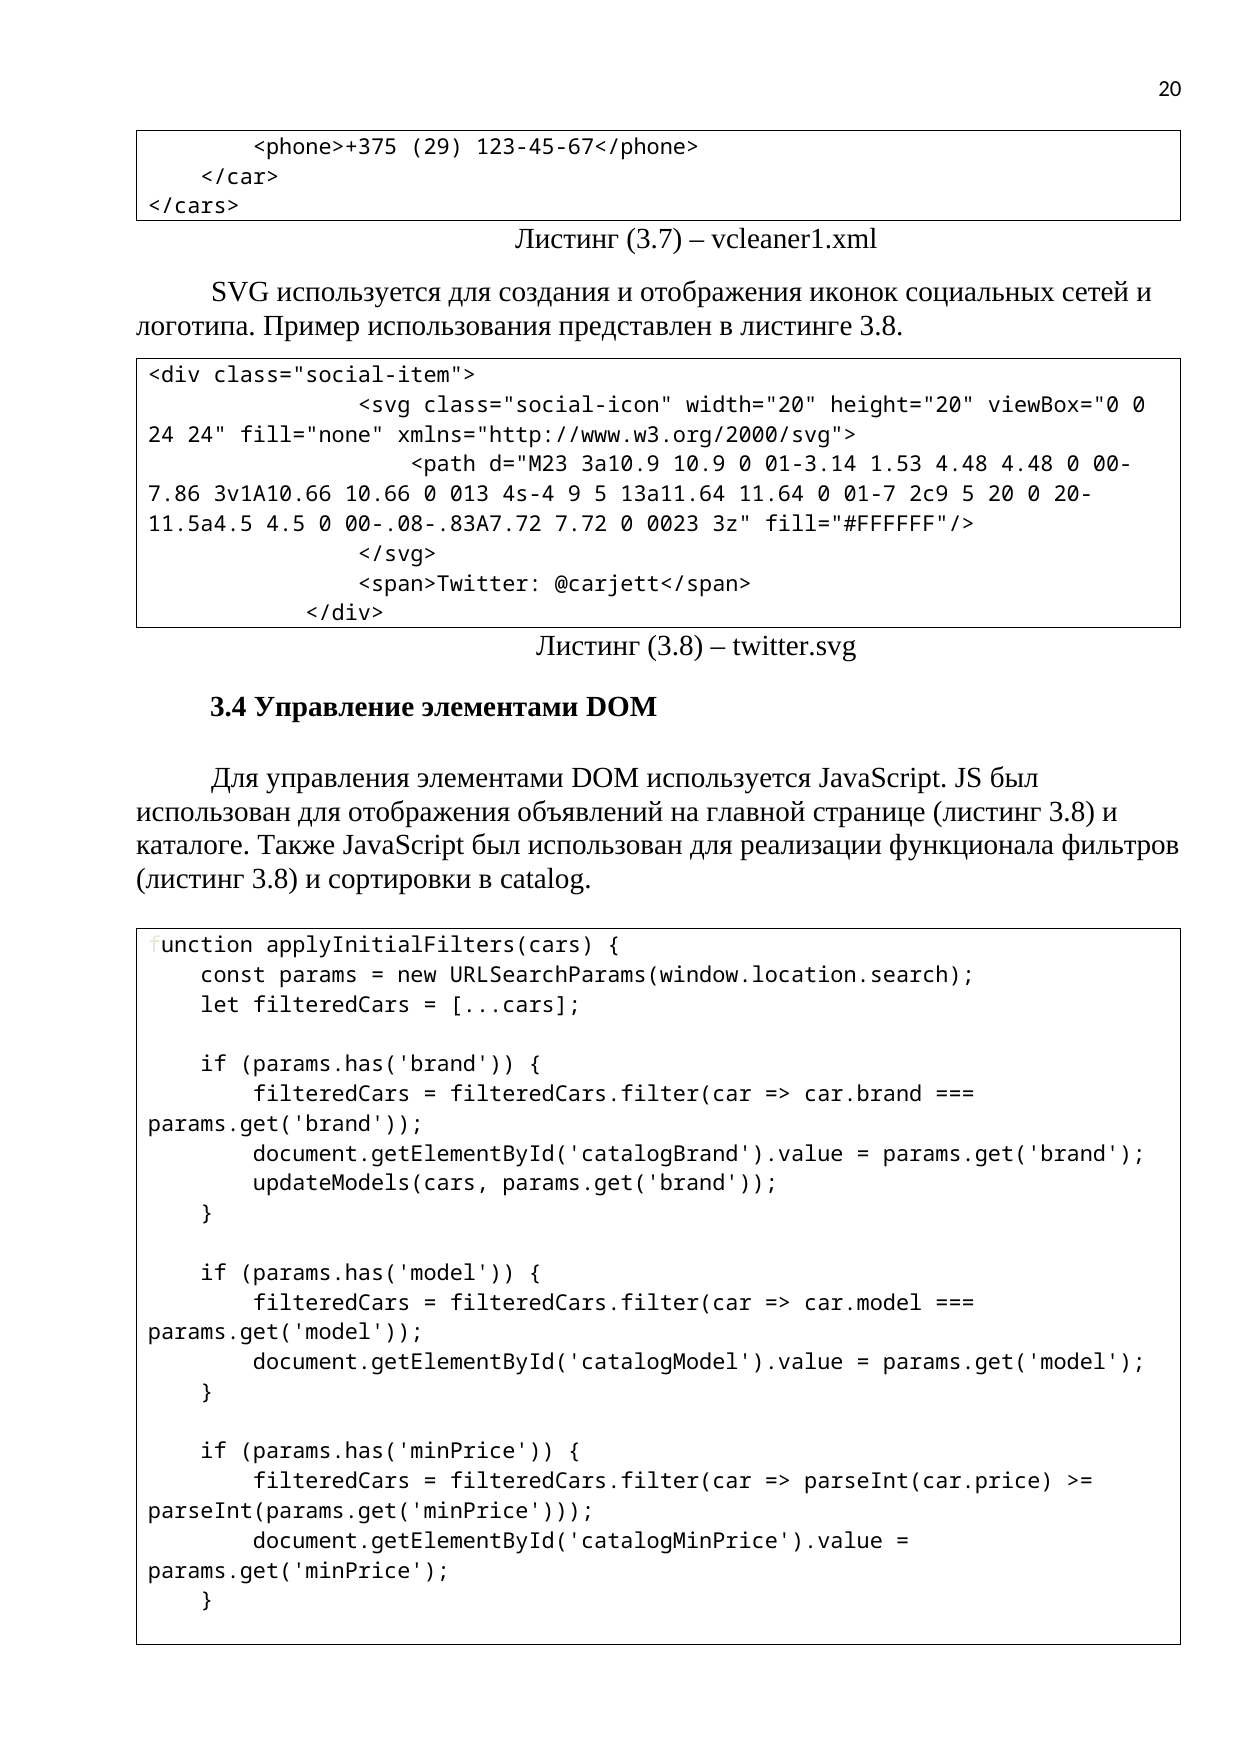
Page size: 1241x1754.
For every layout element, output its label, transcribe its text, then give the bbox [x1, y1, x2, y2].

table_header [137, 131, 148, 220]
text Для управления элементами DOM используется JavaScript. JS был использован для отображения объявлений на главной странице (листинг 3.8) и каталоге. Также JavaScript был использован для реализации функционала фильтров (листинг 3.8) и сортировки в catalog. [136, 760, 1181, 894]
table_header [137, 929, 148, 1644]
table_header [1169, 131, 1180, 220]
table_header <div class="social-item"> <svg class="social-icon" width="20" height="20" viewBox="0 0 24 24" fill="none" xmlns="http://www.w3.org/2000/svg"> <path d="M23 3a10.9 10.9 0 01-3.14 1.53 4.48 4.48 0 00-7.86 3v1A10.66 10.66 0 013 4s-4 9 5 13a11.64 11.64 0 01-7 2c9 5 20 0 20-11.5a4.5 4.5 0 00-.08-.83A7.72 7.72 0 0023 3z" fill="#FFFFFF"/> </svg> <span>Twitter: @carjett</span> </div> [137, 359, 1180, 627]
text Листинг (3.8) – twitter.svg [136, 628, 1181, 662]
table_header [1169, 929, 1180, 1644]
text SVG используется для создания и отображения иконок социальных сетей и логотипа. Пример использования представлен в листинге 3.8. [136, 274, 1181, 341]
subtitle 3.4 Управление элементами DOM [136, 689, 1181, 723]
text Листинг (3.7) – vcleaner1.xml [136, 221, 1181, 255]
